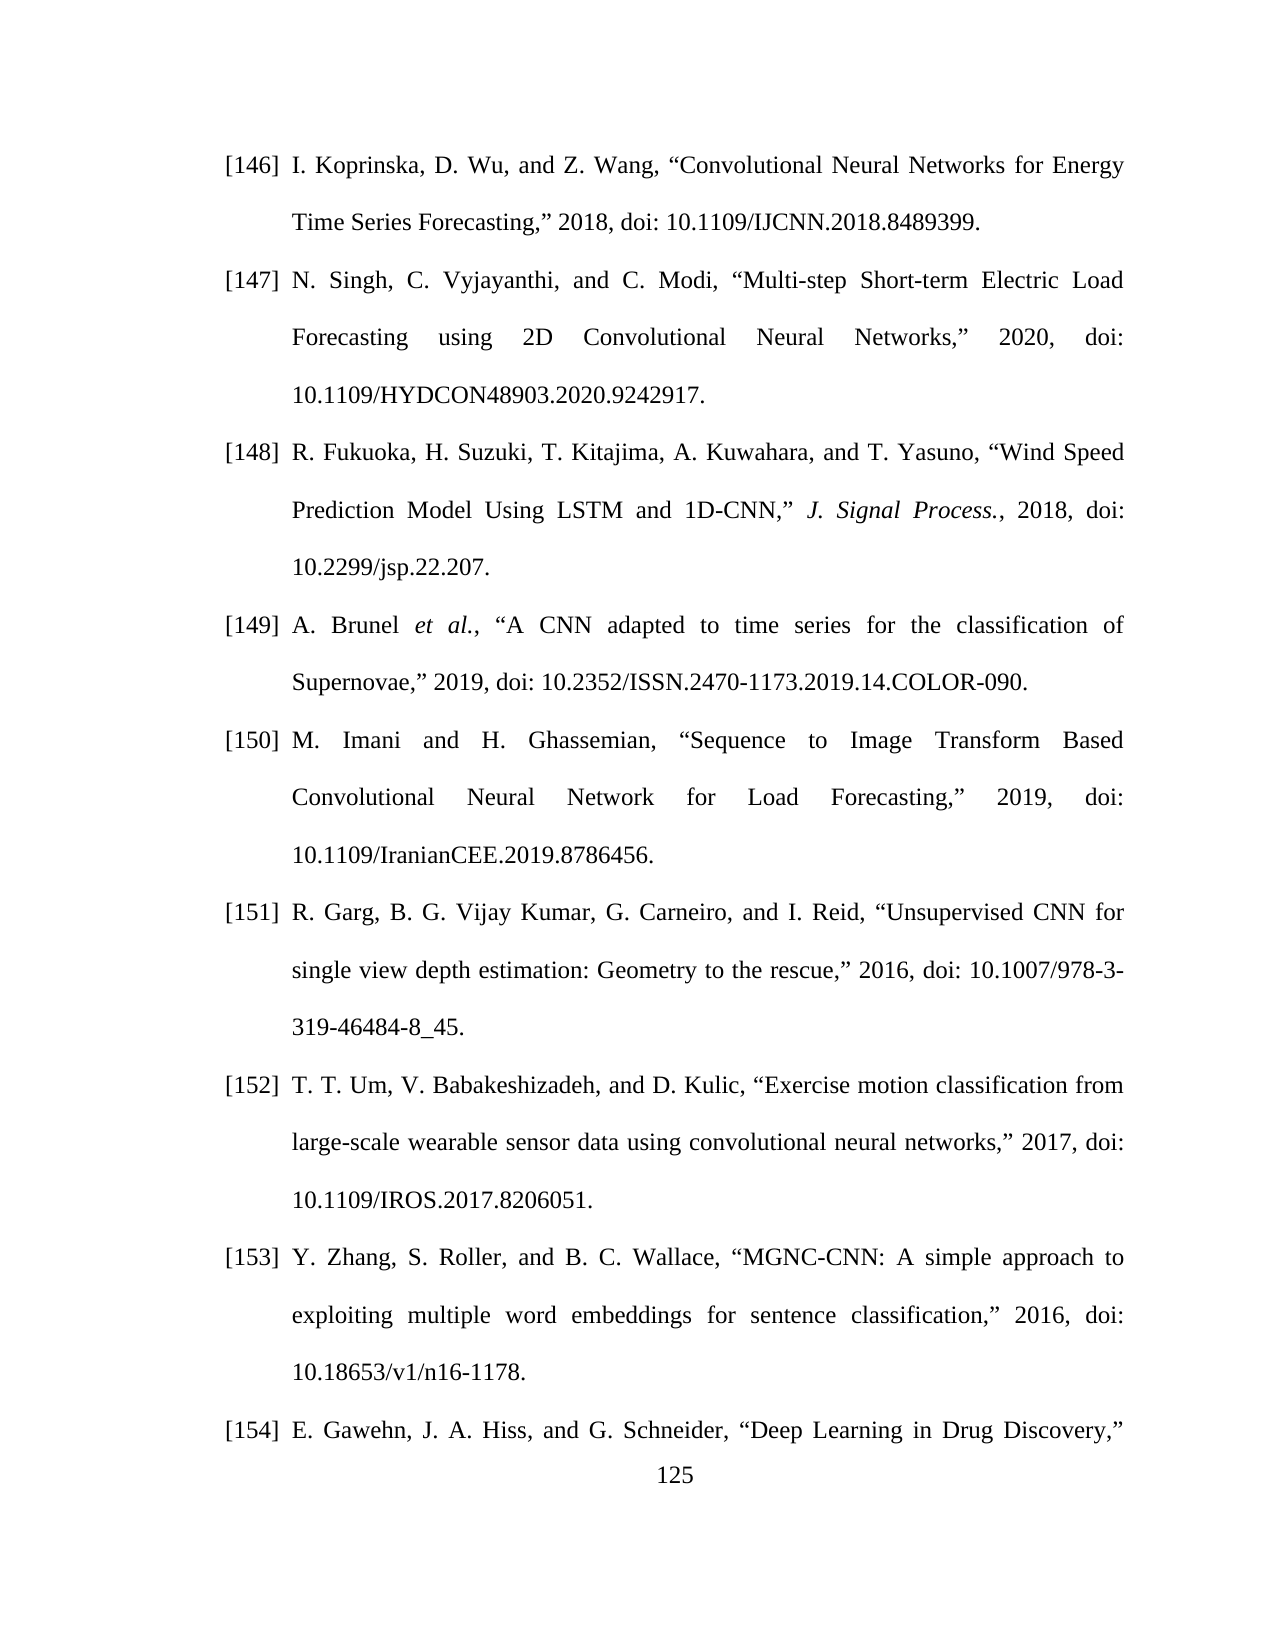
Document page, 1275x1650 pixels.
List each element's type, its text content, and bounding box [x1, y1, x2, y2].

text [152] T. T. Um, V. Babakeshizadeh, and D. Kulic, “Exercise motion classification from large-scale wearable sensor data using convolutional neural networks,” 2017, doi: 10.1109/IROS.2017.8206051. [225, 1070, 1125, 1214]
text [225, 1415, 1125, 1444]
text [146] I. Koprinska, D. Wu, and Z. Wang, “Convolutional Neural Networks for Energy Time Series Forecasting,” 2018, doi: 10.1109/IJCNN.2018.8489399. [225, 150, 1125, 236]
text [150] M. Imani and H. Ghassemian, “Sequence to Image Transform Based Convolutional Neural Network for Load Forecasting,” 2019, doi: 10.1109/IranianCEE.2019.8786456. [225, 725, 1125, 869]
text [151] R. Garg, B. G. Vijay Kumar, G. Carneiro, and I. Reid, “Unsupervised CNN for single view depth estimation: Geometry to the rescue,” 2016, doi: 10.1007/978-3-319-46484-8_45. [225, 897, 1125, 1041]
text [149] A. Brunel et al., “A CNN adapted to time series for the classification of Supernovae,” 2019, doi: 10.2352/ISSN.2470-1173.2019.14.COLOR-090. [225, 610, 1125, 696]
text [148] R. Fukuoka, H. Suzuki, T. Kitajima, A. Kuwahara, and T. Yasuno, “Wind Speed Prediction Model Using LSTM and 1D-CNN,” J. Signal Process., 2018, doi: 10.2299/jsp.22.207. [225, 437, 1125, 581]
text [147] N. Singh, C. Vyjayanthi, and C. Modi, “Multi-step Short-term Electric Load Forecasting using 2D Convolutional Neural Networks,” 2020, doi: 10.1109/HYDCON48903.2020.9242917. [225, 265, 1125, 409]
text [153] Y. Zhang, S. Roller, and B. C. Wallace, “MGNC-CNN: A simple approach to exploiting multiple word embeddings for sentence classification,” 2016, doi: 10.18653/v1/n16-1178. [225, 1242, 1125, 1386]
